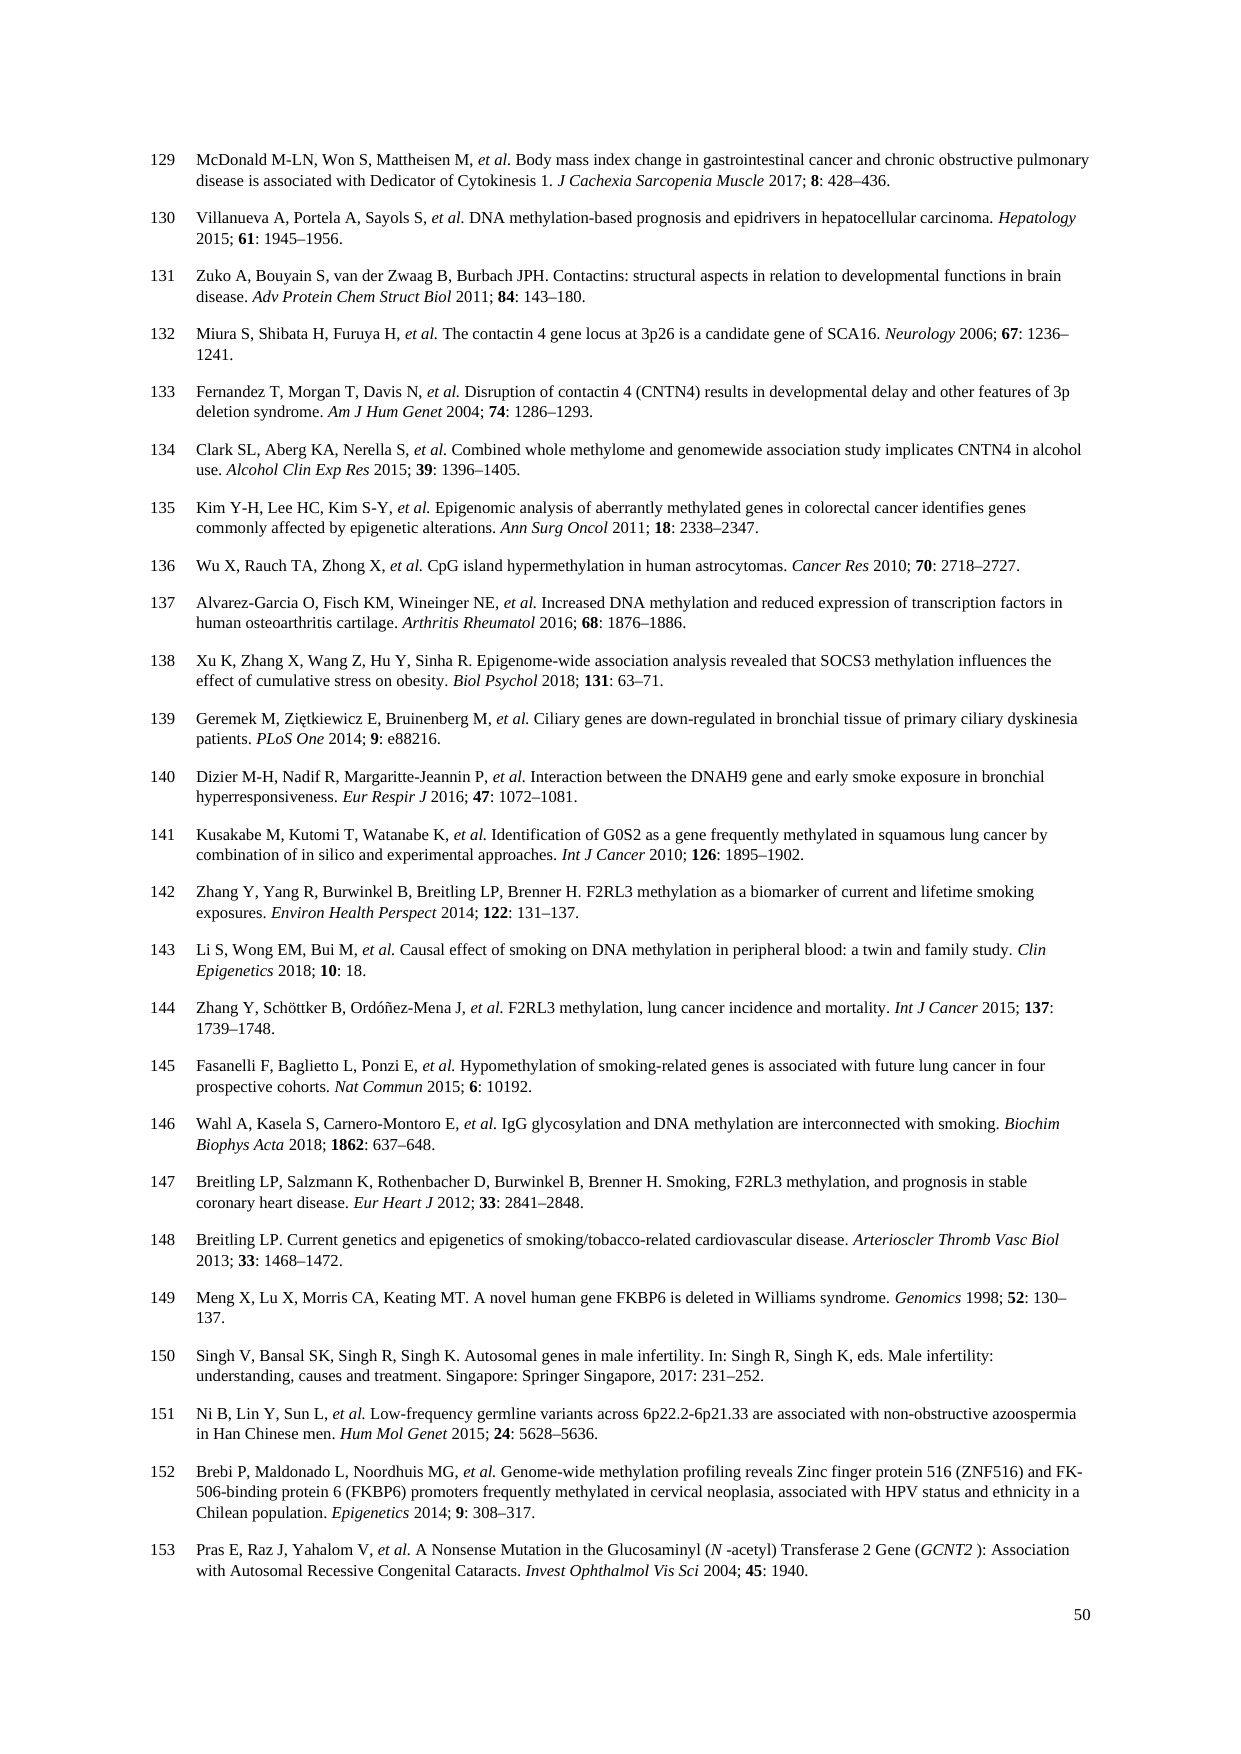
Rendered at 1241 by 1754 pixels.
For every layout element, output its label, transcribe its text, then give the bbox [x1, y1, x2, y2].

text 153 Pras E, Raz J, Yahalom V, et al. A Nonsense Mutation in the Glucosaminyl (N -acetyl) Transferase 2 Gene (GCNT2 ): Association with Autosomal Recessive Congenital Cataracts. Invest Ophthalmol Vis Sci 2004; 45: 1940. [150, 1540, 1090, 1580]
text 151 Ni B, Lin Y, Sun L, et al. Low-frequency germline variants across 6p22.2-6p21.33 are associated with non-obstructive azoospermia in Han Chinese men. Hum Mol Genet 2015; 24: 5628–5636. [150, 1403, 1090, 1443]
text 147 Breitling LP, Salzmann K, Rothenbacher D, Burwinkel B, Brenner H. Smoking, F2RL3 methylation, and prognosis in stable coronary heart disease. Eur Heart J 2012; 33: 2841–2848. [150, 1172, 1090, 1212]
text 129 McDonald M-LN, Won S, Mattheisen M, et al. Body mass index change in gastrointestinal cancer and chronic obstructive pulmonary disease is associated with Dedicator of Cytokinesis 1. J Cachexia Sarcopenia Muscle 2017; 8: 428–436. [150, 150, 1090, 190]
text 132 Miura S, Shibata H, Furuya H, et al. The contactin 4 gene locus at 3p26 is a candidate gene of SCA16. Neurology 2006; 67: 1236–1241. [150, 324, 1090, 363]
text 139 Geremek M, Ziętkiewicz E, Bruinenberg M, et al. Ciliary genes are down-regulated in bronchial tissue of primary ciliary dyskinesia patients. PLoS One 2014; 9: e88216. [150, 708, 1090, 748]
text 142 Zhang Y, Yang R, Burwinkel B, Breitling LP, Brenner H. F2RL3 methylation as a biomarker of current and lifetime smoking exposures. Environ Health Perspect 2014; 122: 131–137. [150, 882, 1090, 922]
text 150 Singh V, Bansal SK, Singh R, Singh K. Autosomal genes in male infertility. In: Singh R, Singh K, eds. Male infertility: understanding, causes and treatment. Singapore: Springer Singapore, 2017: 231–252. [150, 1346, 1090, 1385]
text 144 Zhang Y, Schöttker B, Ordóñez-Mena J, et al. F2RL3 methylation, lung cancer incidence and mortality. Int J Cancer 2015; 137: 1739–1748. [150, 998, 1090, 1038]
text 152 Brebi P, Maldonado L, Noordhuis MG, et al. Genome-wide methylation profiling reveals Zinc finger protein 516 (ZNF516) and FK-506-binding protein 6 (FKBP6) promoters frequently methylated in cervical neoplasia, associated with HPV status and ethnicity in a Chilean population. Epigenetics 2014; 9: 308–317. [150, 1461, 1090, 1522]
text 130 Villanueva A, Portela A, Sayols S, et al. DNA methylation-based prognosis and epidrivers in hepatocellular carcinoma. Hepatology 2015; 61: 1945–1956. [150, 208, 1090, 248]
text 131 Zuko A, Bouyain S, van der Zwaag B, Burbach JPH. Contactins: structural aspects in relation to developmental functions in brain disease. Adv Protein Chem Struct Biol 2011; 84: 143–180. [150, 266, 1090, 306]
text 141 Kusakabe M, Kutomi T, Watanabe K, et al. Identification of G0S2 as a gene frequently methylated in squamous lung cancer by combination of in silico and experimental approaches. Int J Cancer 2010; 126: 1895–1902. [150, 824, 1090, 864]
text 138 Xu K, Zhang X, Wang Z, Hu Y, Sinha R. Epigenome-wide association analysis revealed that SOCS3 methylation influences the effect of cumulative stress on obesity. Biol Psychol 2018; 131: 63–71. [150, 651, 1090, 690]
text 133 Fernandez T, Morgan T, Davis N, et al. Disruption of contactin 4 (CNTN4) results in developmental delay and other features of 3p deletion syndrome. Am J Hum Genet 2004; 74: 1286–1293. [150, 382, 1090, 421]
text 135 Kim Y-H, Lee HC, Kim S-Y, et al. Epigenomic analysis of aberrantly methylated genes in colorectal cancer identifies genes commonly affected by epigenetic alterations. Ann Surg Oncol 2011; 18: 2338–2347. [150, 497, 1090, 537]
text 136 Wu X, Rauch TA, Zhong X, et al. CpG island hypermethylation in human astrocytomas. Cancer Res 2010; 70: 2718–2727. [150, 555, 1090, 574]
text 143 Li S, Wong EM, Bui M, et al. Causal effect of smoking on DNA methylation in peripheral blood: a twin and family study. Clin Epigenetics 2018; 10: 18. [150, 940, 1090, 980]
text 149 Meng X, Lu X, Morris CA, Keating MT. A novel human gene FKBP6 is deleted in Williams syndrome. Genomics 1998; 52: 130–137. [150, 1288, 1090, 1327]
text 145 Fasanelli F, Baglietto L, Ponzi E, et al. Hypomethylation of smoking-related genes is associated with future lung cancer in four prospective cohorts. Nat Commun 2015; 6: 10192. [150, 1056, 1090, 1096]
text 134 Clark SL, Aberg KA, Nerella S, et al. Combined whole methylome and genomewide association study implicates CNTN4 in alcohol use. Alcohol Clin Exp Res 2015; 39: 1396–1405. [150, 439, 1090, 479]
text 146 Wahl A, Kasela S, Carnero-Montoro E, et al. IgG glycosylation and DNA methylation are interconnected with smoking. Biochim Biophys Acta 2018; 1862: 637–648. [150, 1114, 1090, 1154]
text 140 Dizier M-H, Nadif R, Margaritte-Jeannin P, et al. Interaction between the DNAH9 gene and early smoke exposure in bronchial hyperresponsiveness. Eur Respir J 2016; 47: 1072–1081. [150, 766, 1090, 806]
text 148 Breitling LP. Current genetics and epigenetics of smoking/tobacco-related cardiovascular disease. Arterioscler Thromb Vasc Biol 2013; 33: 1468–1472. [150, 1230, 1090, 1269]
text 137 Alvarez-Garcia O, Fisch KM, Wineinger NE, et al. Increased DNA methylation and reduced expression of transcription factors in human osteoarthritis cartilage. Arthritis Rheumatol 2016; 68: 1876–1886. [150, 593, 1090, 632]
